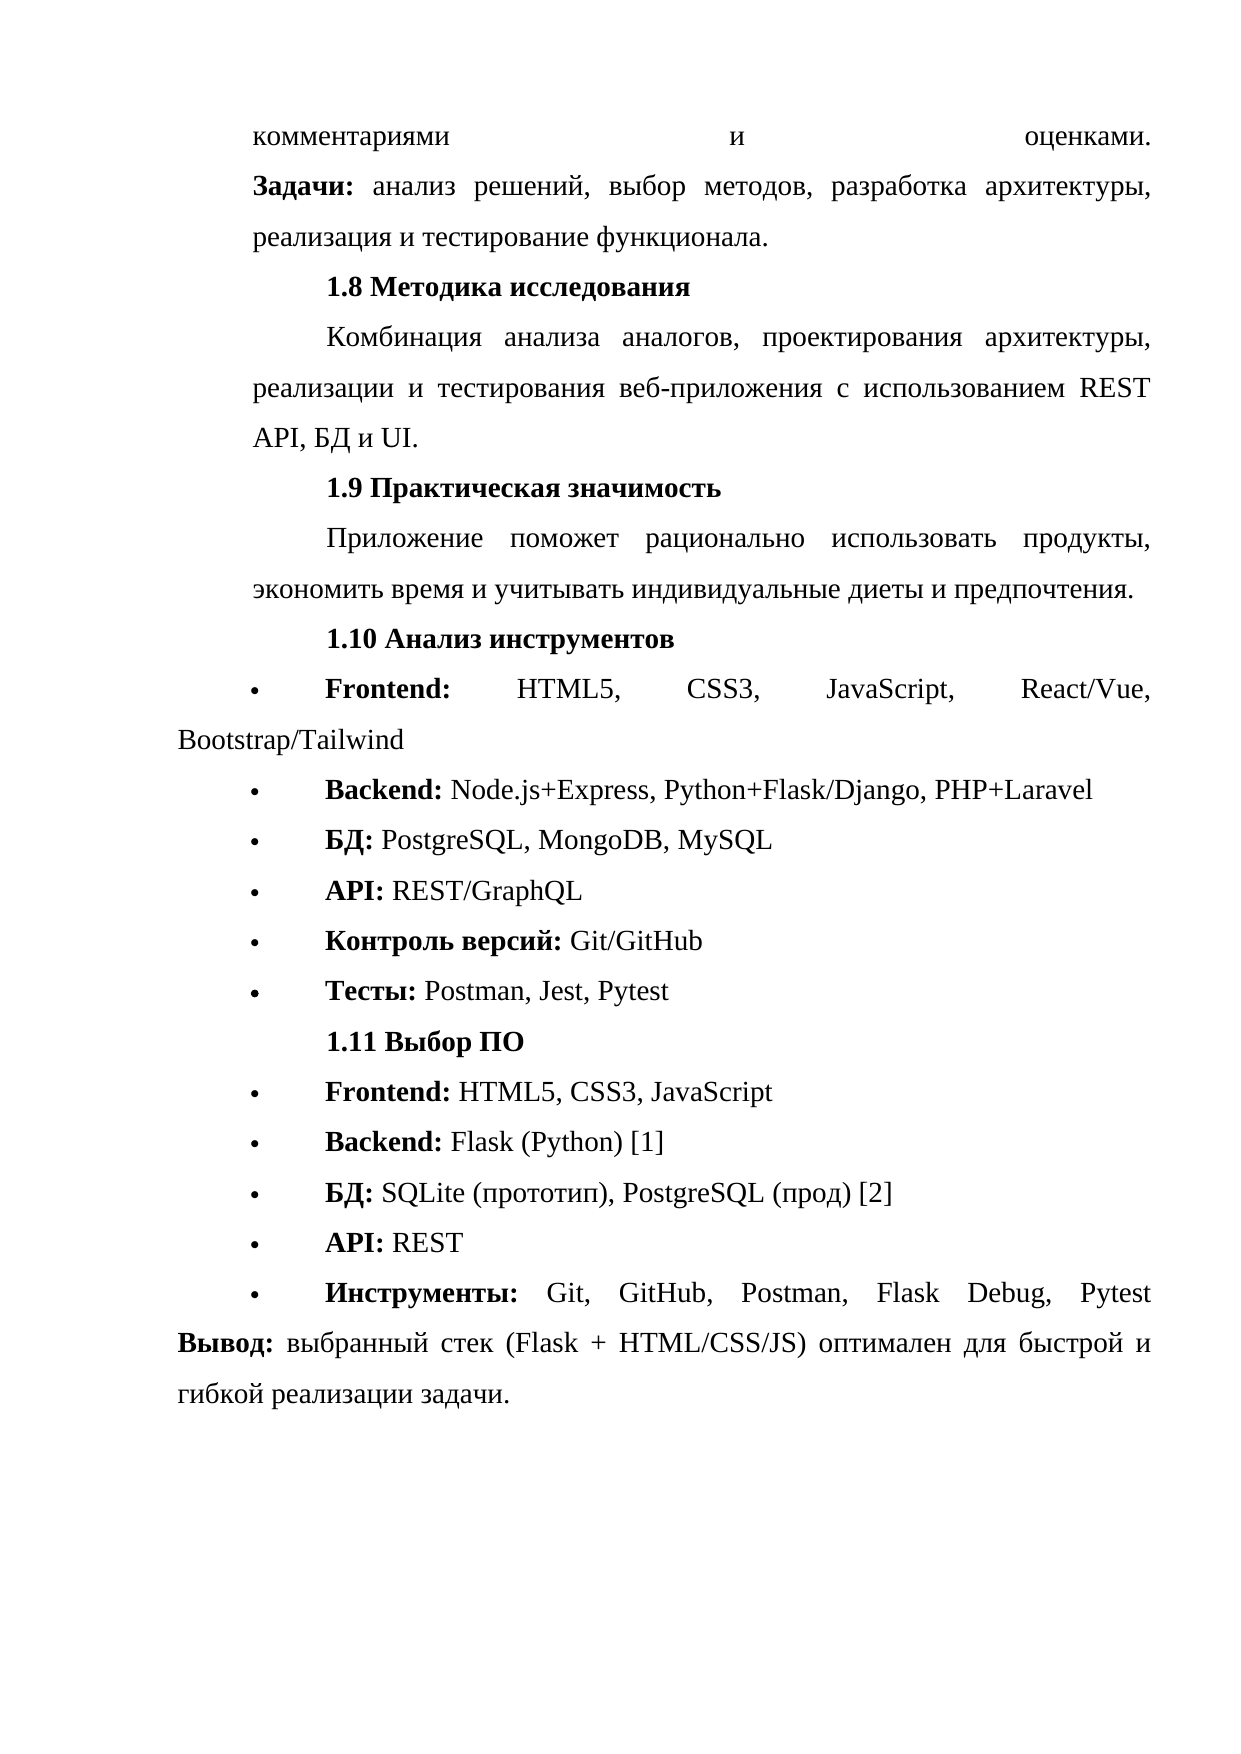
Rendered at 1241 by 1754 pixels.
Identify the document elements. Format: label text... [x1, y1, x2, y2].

list БД: SQLite (прототип), PostgreSQL (прод) [2] [177, 1275, 1152, 1309]
text Приложение поможет рационально использовать продукты, экономить время и учитывать индивидуальные диеты и предпочтения. [252, 621, 1152, 705]
list Backend: Node.js+Express, Python+Flask/Django, PHP+Laravel [177, 873, 1152, 906]
text Комбинация анализа аналогов, проектирования архитектуры, реализации и тестирования веб-приложения с использованием REST API, БД и UI. [252, 420, 1152, 554]
list Инструменты: Git, GitHub, Postman, Flask Debug, Pytest Вывод: выбранный стек (Flask + HTML/CSS/JS) оптимален для быстрой и гибкой реализации задачи. [177, 1376, 1152, 1510]
list Тесты: Postman, Jest, Pytest [177, 1074, 1152, 1108]
list API: REST [177, 1326, 1152, 1359]
list Frontend: HTML5, CSS3, JavaScript [177, 1175, 1152, 1208]
list БД: PostgreSQL, MongoDB, MySQL [177, 923, 1152, 957]
list Backend: Flask (Python) [1] [177, 1225, 1152, 1258]
list Контроль версий: Git/GitHub [177, 1024, 1152, 1057]
text 1.11 Выбор ПО [252, 1124, 1152, 1158]
text Цель: разработка веб-приложения для подбора рецептов по ингредиентам с фильтрацией, персонализацией, историей, комментариями и оценками. Задачи: анализ решений, выбор методов, разработка архитектуры, реализация и тестирование функционала. [252, 118, 1152, 353]
list API: REST/GraphQL [177, 973, 1152, 1007]
text 1.8 Методика исследования [252, 370, 1152, 403]
text 1.10 Анализ инструментов [252, 722, 1152, 755]
text 1.9 Практическая значимость [252, 571, 1152, 604]
list Frontend: HTML5, CSS3, JavaScript, React/Vue, Bootstrap/Tailwind [177, 772, 1152, 856]
